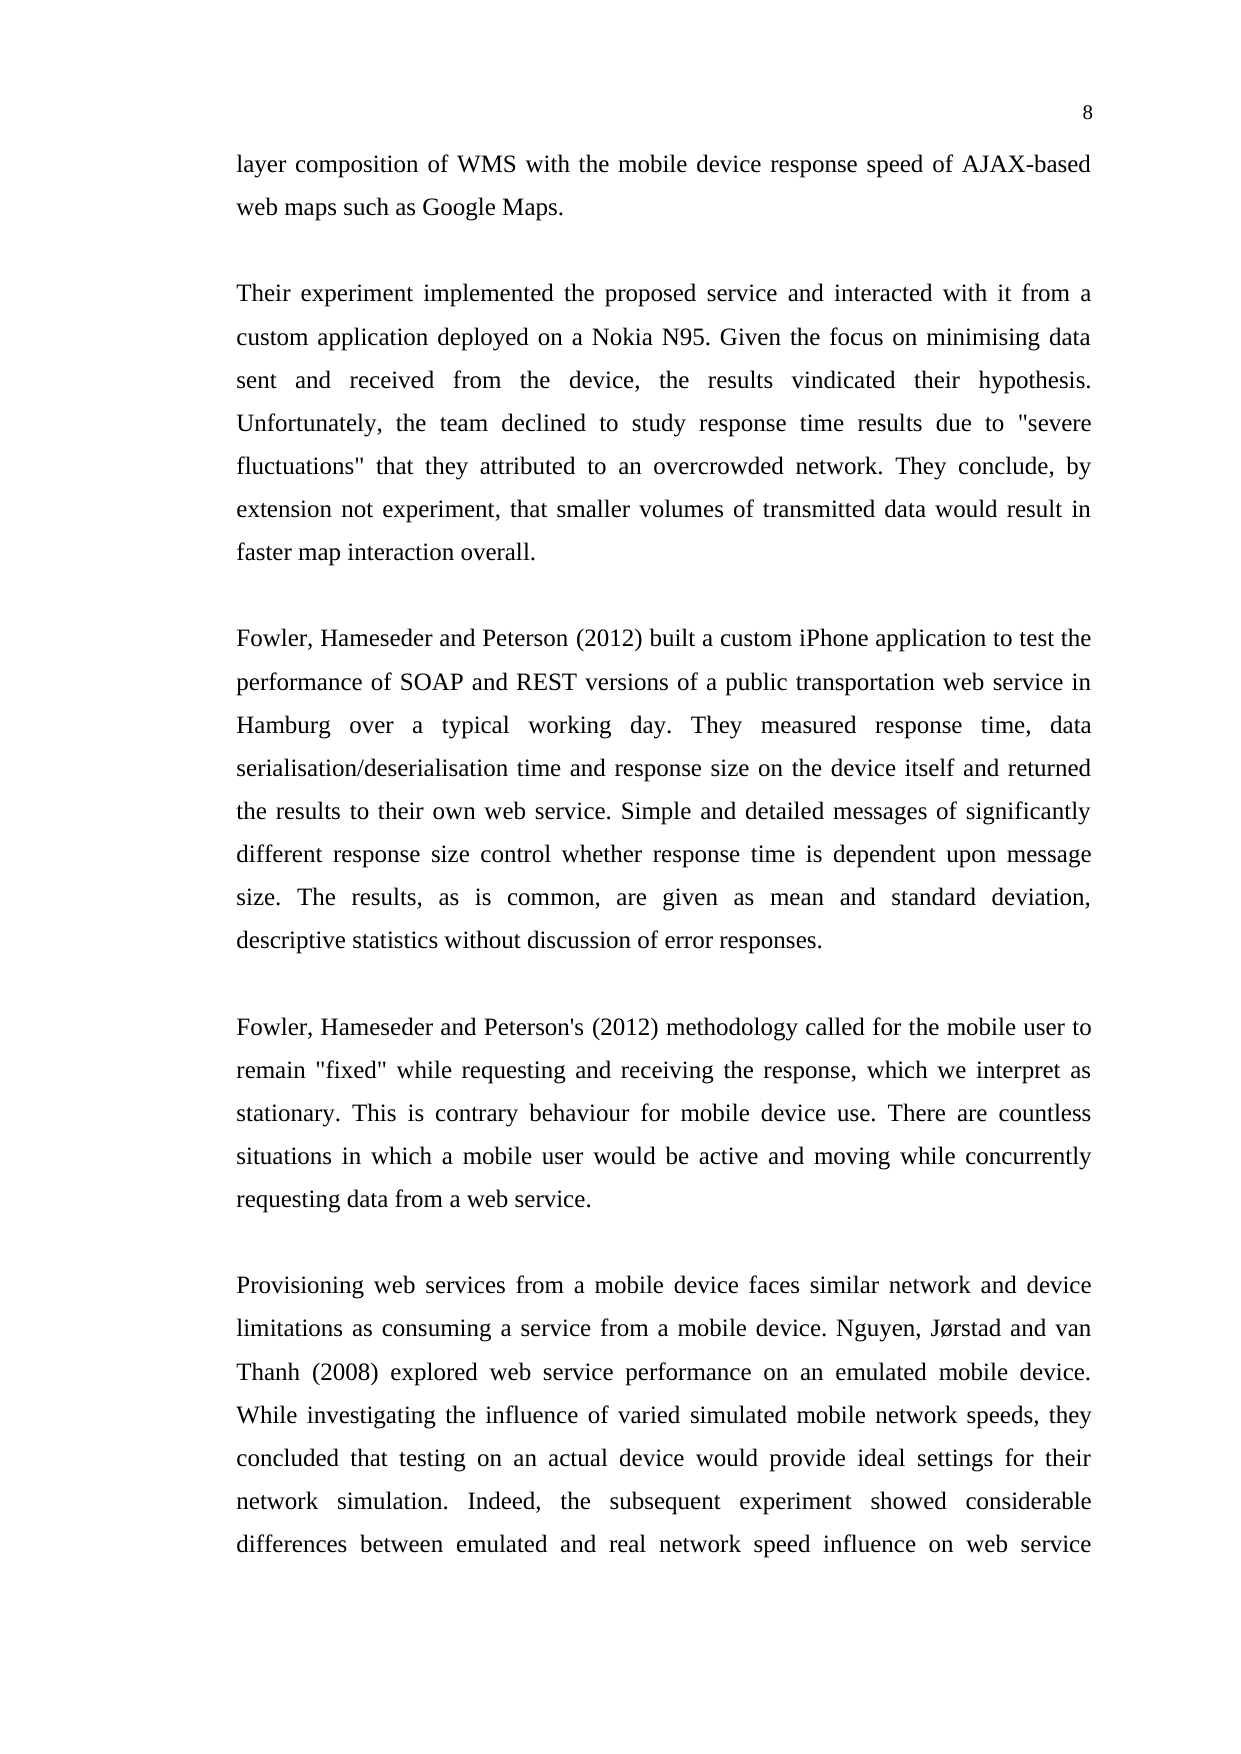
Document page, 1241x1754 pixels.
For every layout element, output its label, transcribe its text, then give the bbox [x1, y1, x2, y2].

text Fowler, Hameseder and Peterson (2012) built a custom iPhone application to test the performance of SOAP and REST versions of a public transportation web service in Hamburg over a typical working day. They measured response time, data serialisation/deserialisation time and response size on the device itself and returned the results to their own web service. Simple and detailed messages of significantly different response size control whether response time is dependent upon message size. The results, as is common, are given as mean and standard deviation, descriptive statistics without discussion of error responses. [236, 623, 1092, 954]
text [236, 149, 1092, 221]
text Their experiment implemented the proposed service and interacted with it from a custom application deployed on a Nokia N95. Given the focus on minimising data sent and received from the device, the results vindicated their hypothesis. Unfortunately, the team declined to study response time results due to "severe fluctuations" that they attributed to an overcrowded network. They conclude, by extension not experiment, that smaller volumes of transmitted data would result in faster map interaction overall. [236, 278, 1092, 566]
text Fowler, Hameseder and Peterson's (2012) methodology called for the mobile user to remain "fixed" while requesting and receiving the response, which we interpret as stationary. This is contrary behaviour for mobile device use. There are countless situations in which a mobile user would be active and moving while concurrently requesting data from a web service. [236, 1012, 1092, 1213]
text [236, 1270, 1092, 1558]
